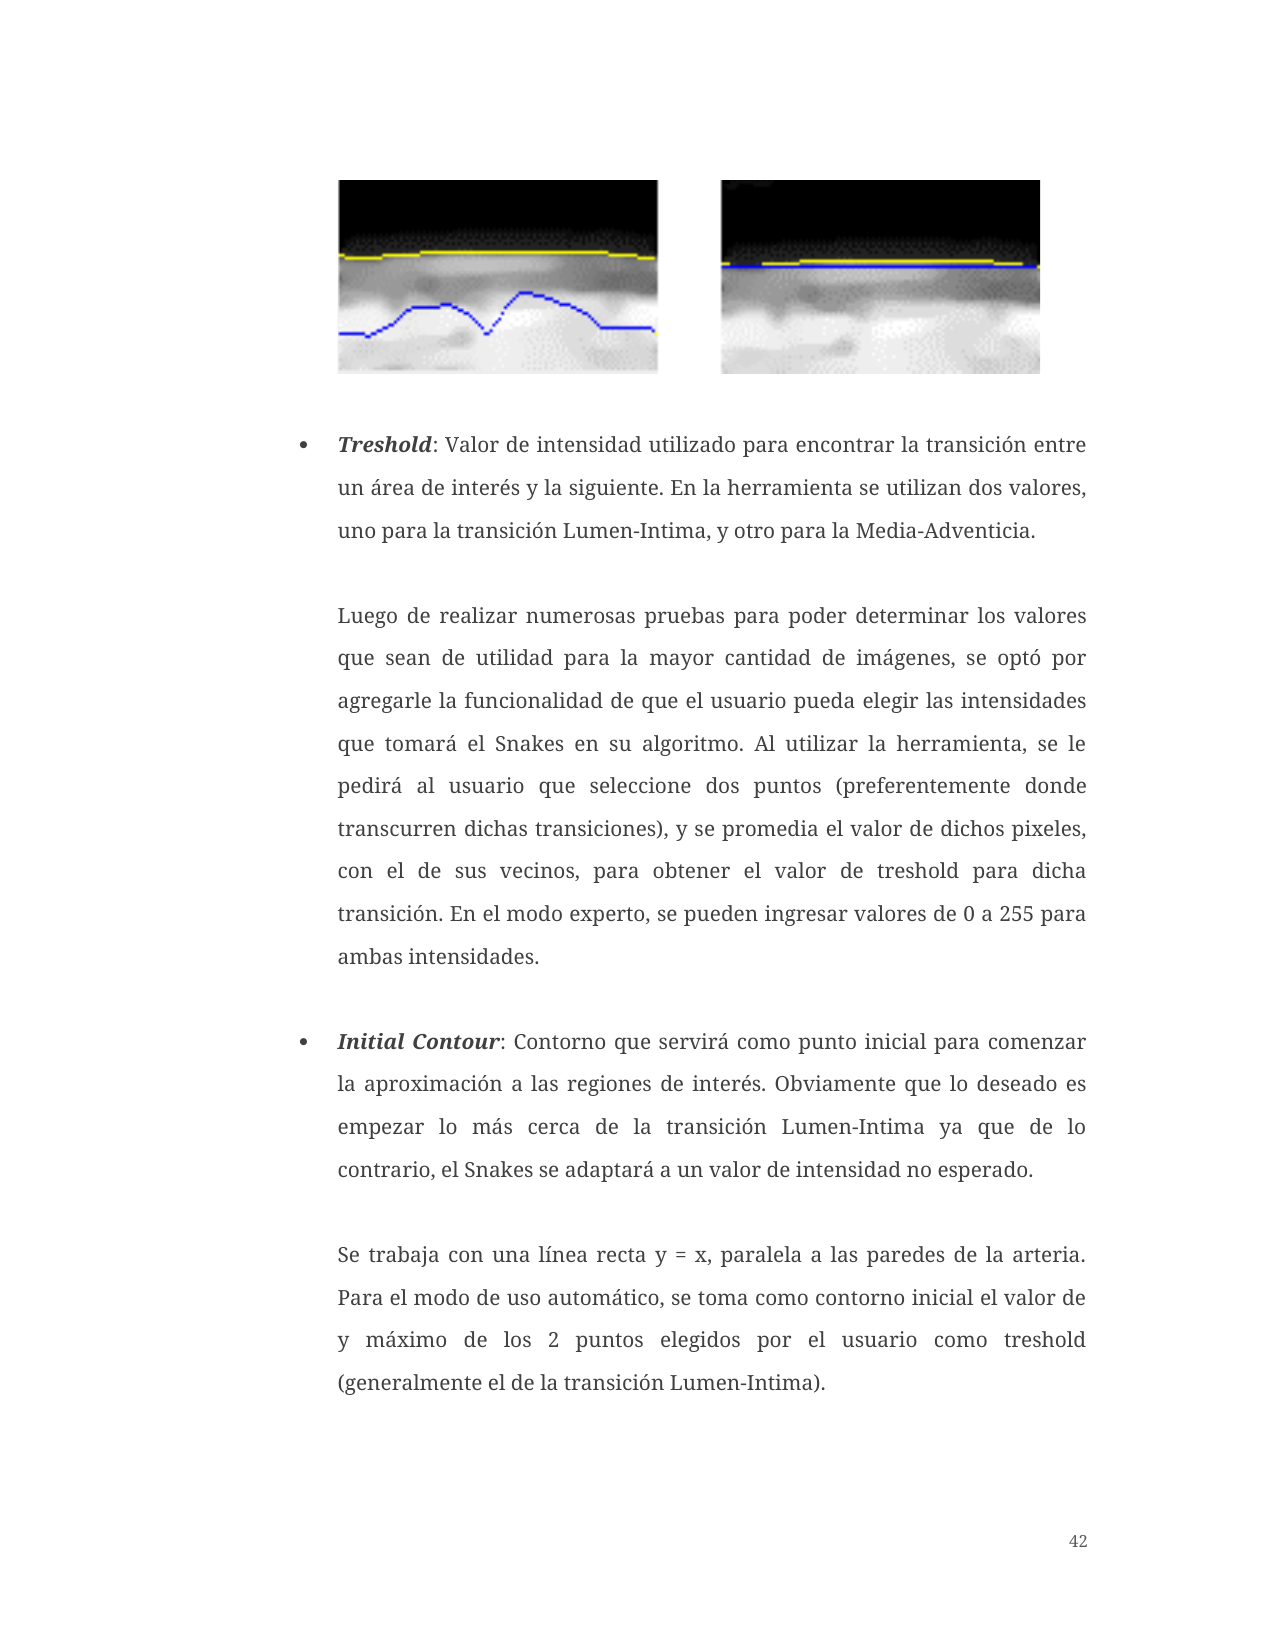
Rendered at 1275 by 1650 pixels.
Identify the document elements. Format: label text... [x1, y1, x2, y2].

list Se trabaja con una línea recta y = x, paralela a las paredes de la arteria. Para el modo de uso automático, se toma como contorno inicial el valor de y máximo de los 2 puntos elegidos por el usuario como treshold (generalmente el de la transición Lumen-Intima). [337, 1240, 1087, 1396]
list Luego de realizar numerosas pruebas para poder determinar los valores que sean de utilidad para la mayor cantidad de imágenes, se optó por agregarle la funcionalidad de que el usuario pueda elegir las intensidades que tomará el Snakes en su algoritmo. Al utilizar la herramienta, se le pedirá al usuario que seleccione dos puntos (preferentemente donde transcurren dichas transiciones), y se promedia el valor de dichos pixeles, con el de sus vecinos, para obtener el valor de treshold para dicha transición. En el modo experto, se pueden ingresar valores de 0 a 255 para ambas intensidades. [337, 601, 1087, 970]
list Initial Contour: Contorno que servirá como punto inicial para comenzar la aproximación a las regiones de interés. Obviamente que lo deseado es empezar lo más cerca de la transición Lumen-Intima ya que de lo contrario, el Snakes se adaptará a un valor de intensidad no esperado. [300, 1027, 1087, 1183]
list Treshold: Valor de intensidad utilizado para encontrar la transición entre un área de interés y la siguiente. En la herramienta se utilizan dos valores, uno para la transición Lumen-Intima, y otro para la Media-Adventicia. [300, 431, 1087, 544]
picture [337, 180, 1041, 374]
